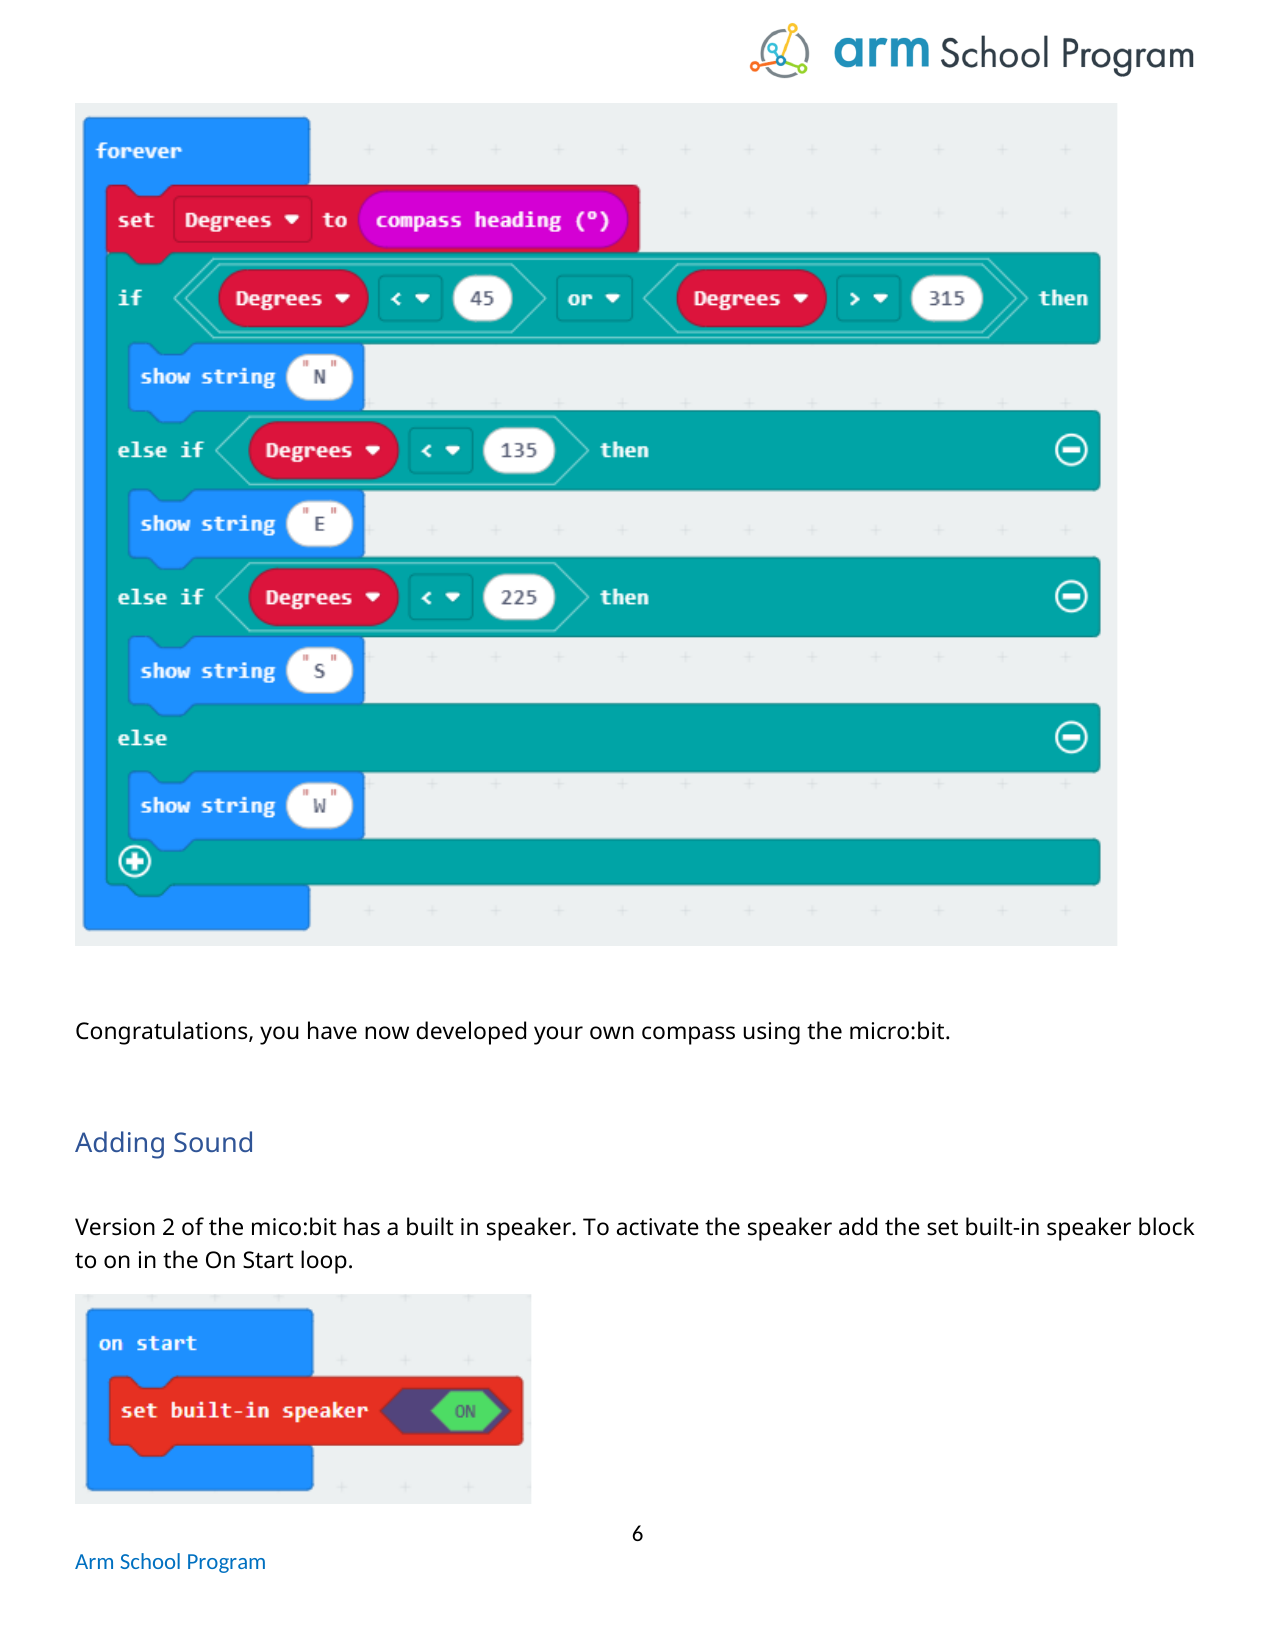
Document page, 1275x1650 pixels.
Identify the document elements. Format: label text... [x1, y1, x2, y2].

picture [75, 103, 1118, 946]
picture [75, 1294, 532, 1504]
subtitle Adding Sound [75, 1124, 1200, 1161]
picture [743, 18, 1197, 82]
text Congratulations, you have now developed your own compass using the micro:bit. [75, 1014, 1200, 1046]
text Version 2 of the mico:bit has a built in speaker. To activate the speaker add the set built-in speaker block to on in the On Start loop. [75, 1210, 1200, 1275]
